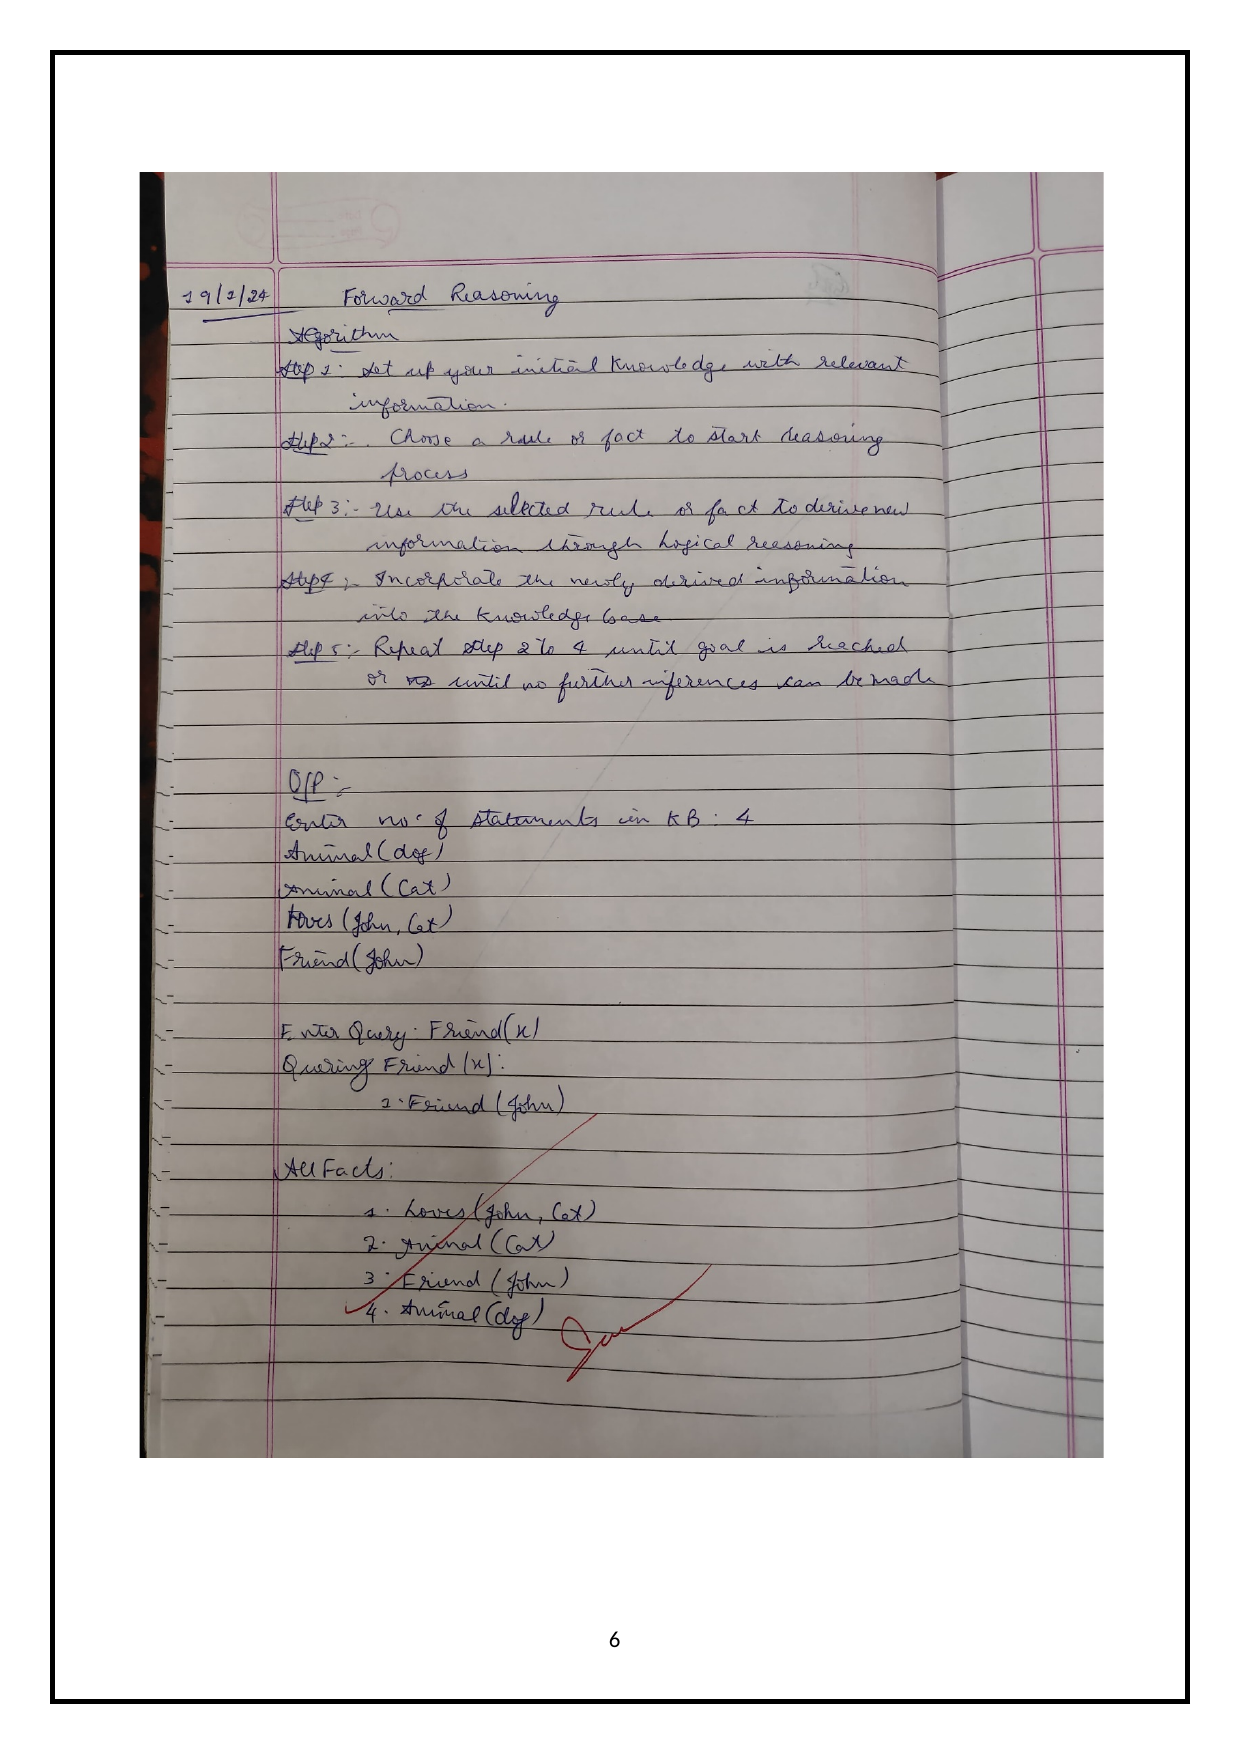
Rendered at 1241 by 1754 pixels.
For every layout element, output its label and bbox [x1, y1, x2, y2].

picture [139, 172, 1104, 1458]
